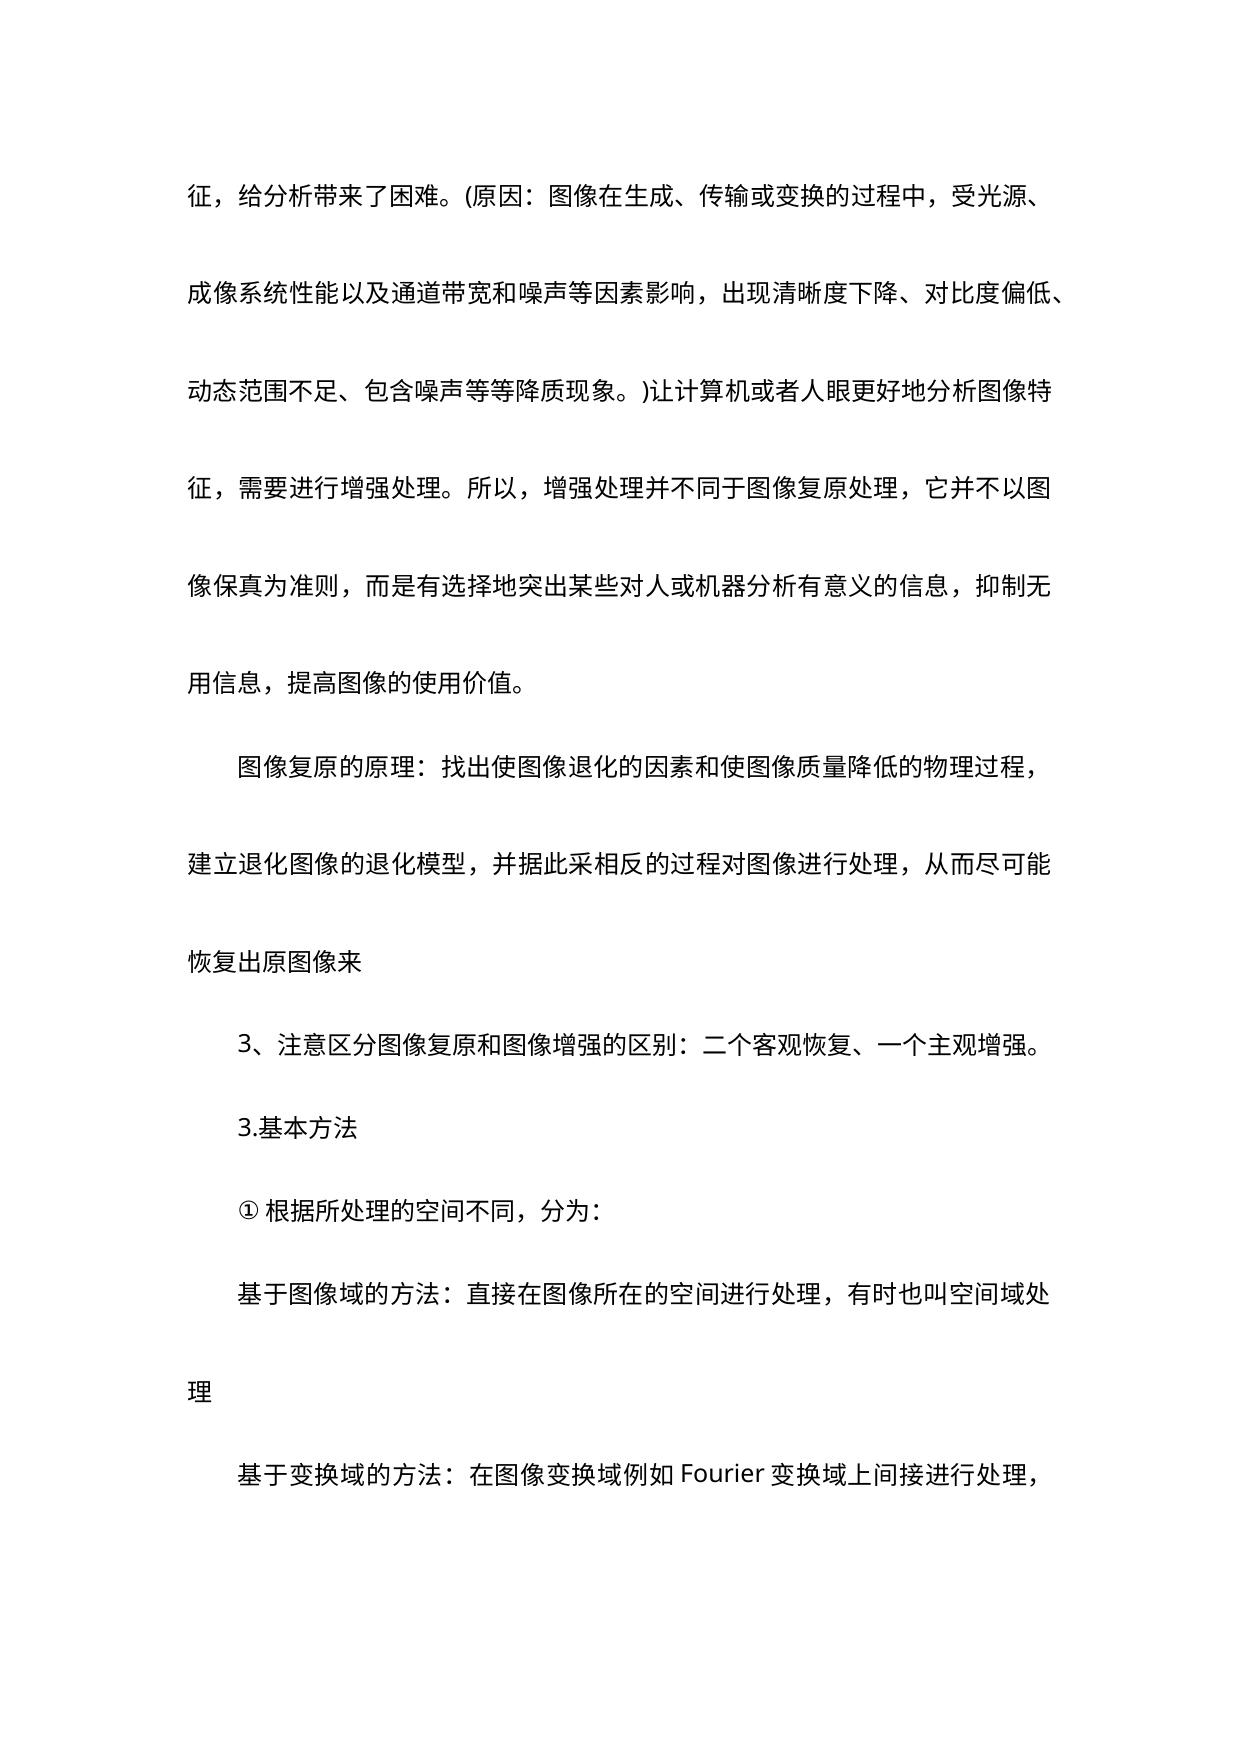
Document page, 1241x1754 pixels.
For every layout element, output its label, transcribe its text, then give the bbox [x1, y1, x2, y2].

text 3、注意区分图像复原和图像增强的区别：二个客观恢复、一个主观增强。 [187, 1011, 1053, 1076]
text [187, 1441, 1053, 1506]
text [187, 162, 1053, 714]
text 3.基本方法 [187, 1094, 1053, 1159]
text 图像复原的原理：找出使图像退化的因素和使图像质量降低的物理过程，建立退化图像的退化模型，并据此采相反的过程对图像进行处理，从而尽可能恢复出原图像来 [187, 733, 1053, 993]
text 基于图像域的方法：直接在图像所在的空间进行处理，有时也叫空间域处理 [187, 1260, 1053, 1423]
text ①根据所处理的空间不同，分为： [187, 1177, 1053, 1242]
